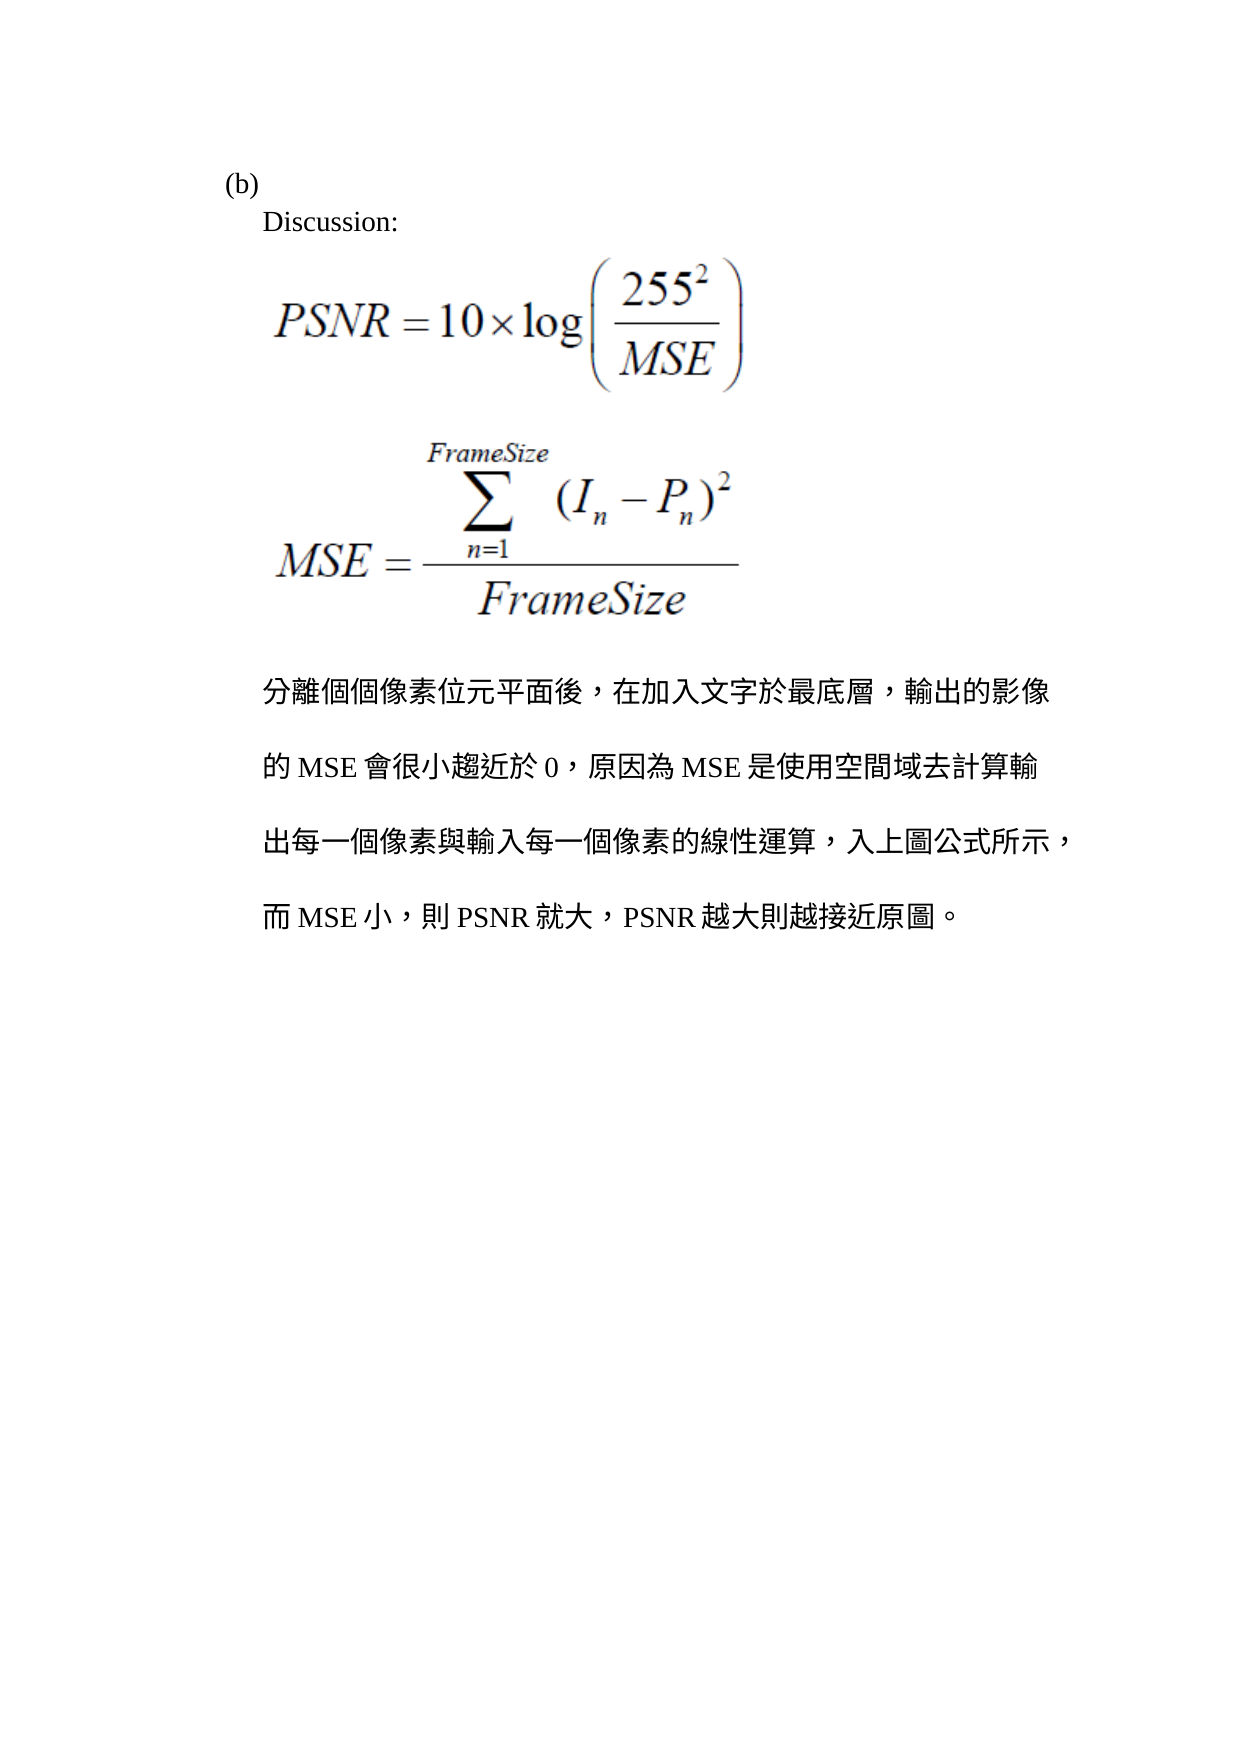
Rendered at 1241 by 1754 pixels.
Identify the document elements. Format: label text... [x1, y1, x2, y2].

list Discussion: [262, 202, 1053, 239]
picture [262, 239, 759, 402]
list 分離個個像素位元平面後，在加入文字於最底層，輸出的影像的MSE會很小趨近於0，原因為MSE是使用空間域去計算輸出每一個像素與輸入每一個像素的線性運算，入上圖公式所示，而MSE小，則PSNR就大，PSNR越大則越接近原圖。 [262, 652, 1053, 952]
picture [262, 427, 761, 632]
